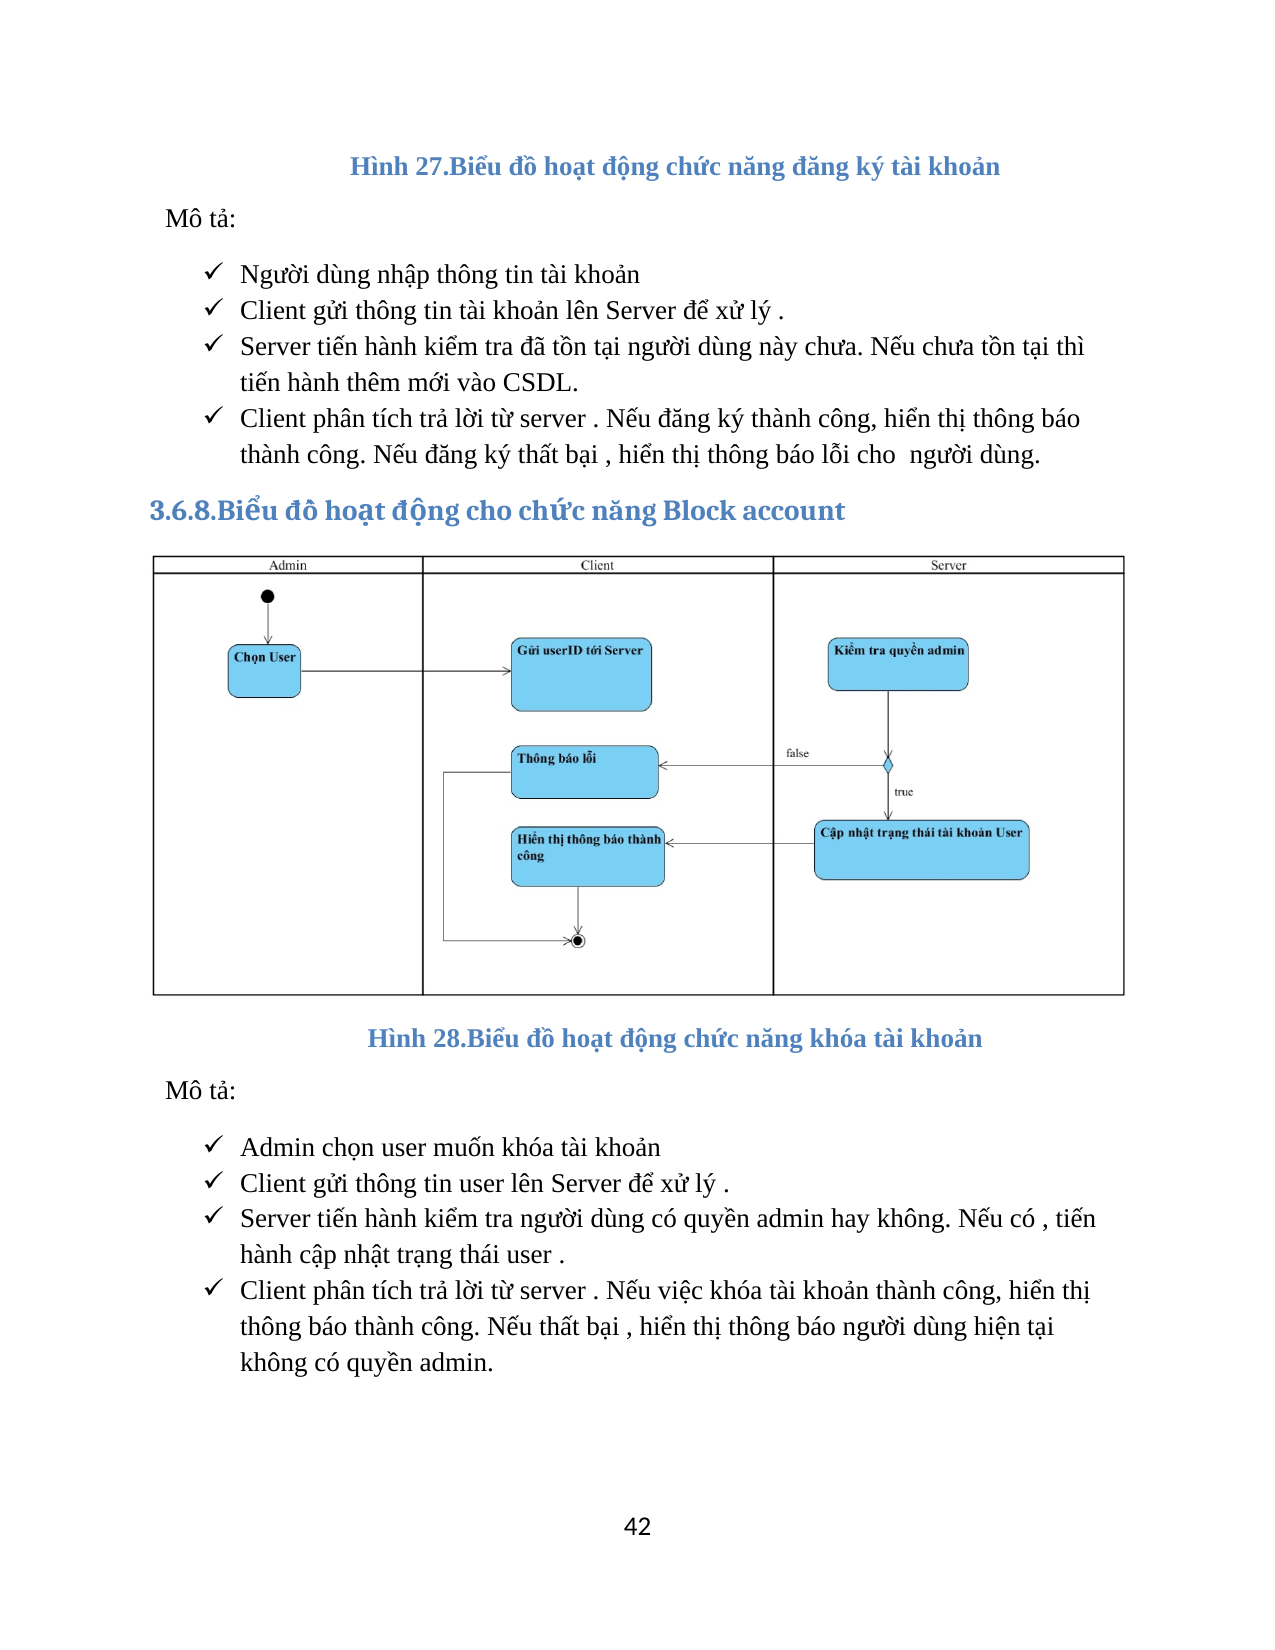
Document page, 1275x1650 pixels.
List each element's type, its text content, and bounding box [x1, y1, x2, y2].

list Server tiến hành kiểm tra người dùng có quyền admin hay không. Nếu có , tiến hành cập nhật trạng thái user . [202, 1203, 1125, 1269]
text Mô tả: [150, 202, 1125, 233]
list Client phân tích trả lời từ server . Nếu đăng ký thành công, hiển thị thông báo thành công. Nếu đăng ký thất bại , hiển thị thông báo lỗi cho người dùng. [202, 402, 1125, 469]
list Admin chọn user muốn khóa tài khoản [202, 1131, 1125, 1162]
list Client gửi thông tin user lên Server để xử lý . [202, 1167, 1125, 1198]
subtitle 3.6.8.Biểu đồ hoạt động cho chức năng Block account [150, 494, 1125, 528]
picture [150, 553, 1125, 997]
list Người dùng nhập thông tin tài khoản [202, 258, 1125, 290]
list Client phân tích trả lời từ server . Nếu việc khóa tài khoản thành công, hiển thị thông báo thành công. Nếu thất bại , hiển thị thông báo người dùng hiện tại không có quyền admin. [202, 1274, 1125, 1377]
list Server tiến hành kiểm tra đã tồn tại người dùng này chưa. Nếu chưa tồn tại thì tiến hành thêm mới vào CSDL. [202, 330, 1125, 397]
list Client gửi thông tin tài khoản lên Server để xử lý . [202, 294, 1125, 326]
text Mô tả: [150, 1074, 1125, 1105]
